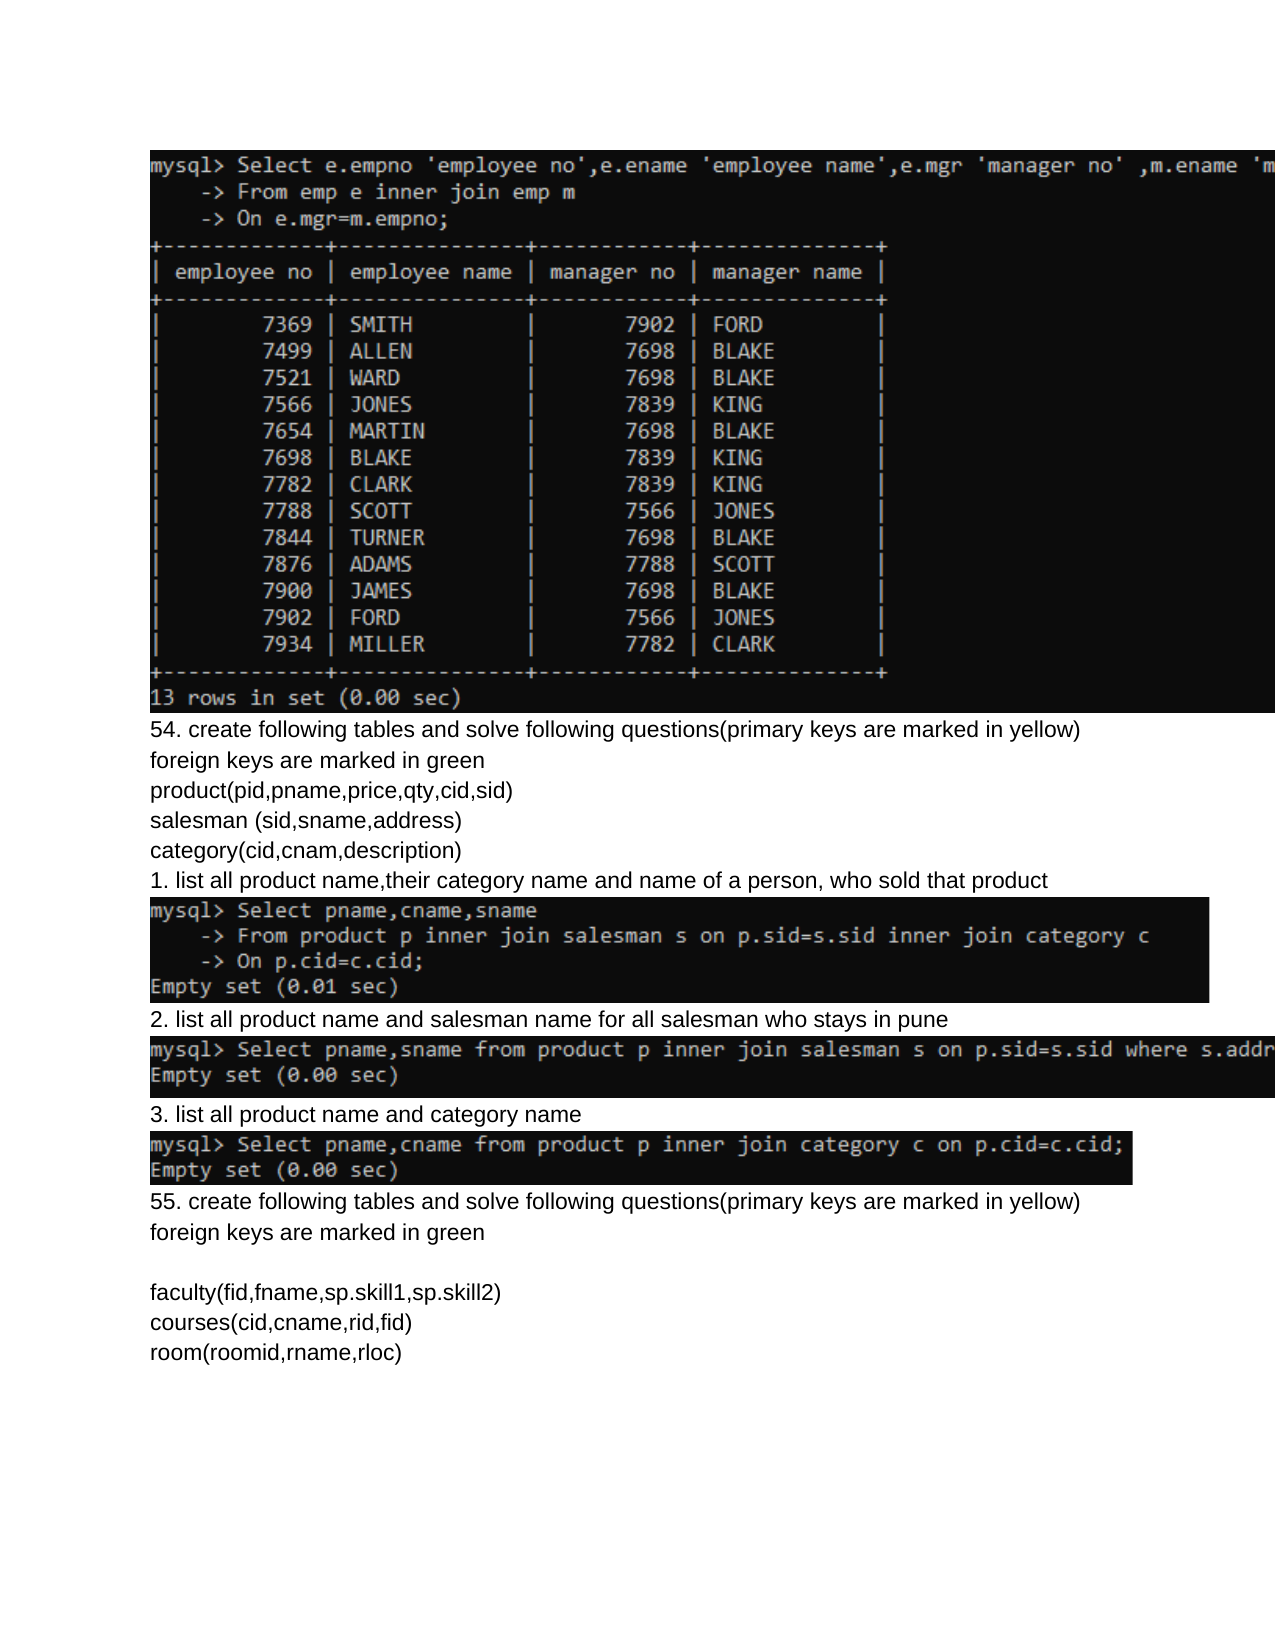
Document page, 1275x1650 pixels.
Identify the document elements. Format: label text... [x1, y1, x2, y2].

text faculty(fid,fname,sp.skill1,sp.skill2) [150, 1279, 1125, 1305]
text 54. create following tables and solve following questions(primary keys are marked in yellow) [150, 716, 1125, 743]
text courses(cid,cname,rid,fid) [150, 1309, 1125, 1336]
text 55. create following tables and solve following questions(primary keys are marked in yellow) foreign keys are marked in green [150, 1188, 1125, 1245]
text room(roomid,rname,rloc) [150, 1339, 1125, 1366]
text salesman (sid,sname,address) [150, 807, 1125, 833]
text category(cid,cnam,description) [150, 837, 1125, 863]
picture [150, 150, 1275, 713]
picture [150, 897, 1210, 1003]
picture [150, 1131, 1133, 1185]
text foreign keys are marked in green [150, 747, 1125, 773]
text 1. list all product name,their category name and name of a person, who sold that product [150, 867, 1125, 894]
text 2. list all product name and salesman name for all salesman who stays in pune [150, 1006, 1125, 1032]
text product(pid,pname,price,qty,cid,sid) [150, 777, 1125, 803]
picture [150, 1036, 1275, 1098]
text 3. list all product name and category name [150, 1101, 1125, 1127]
